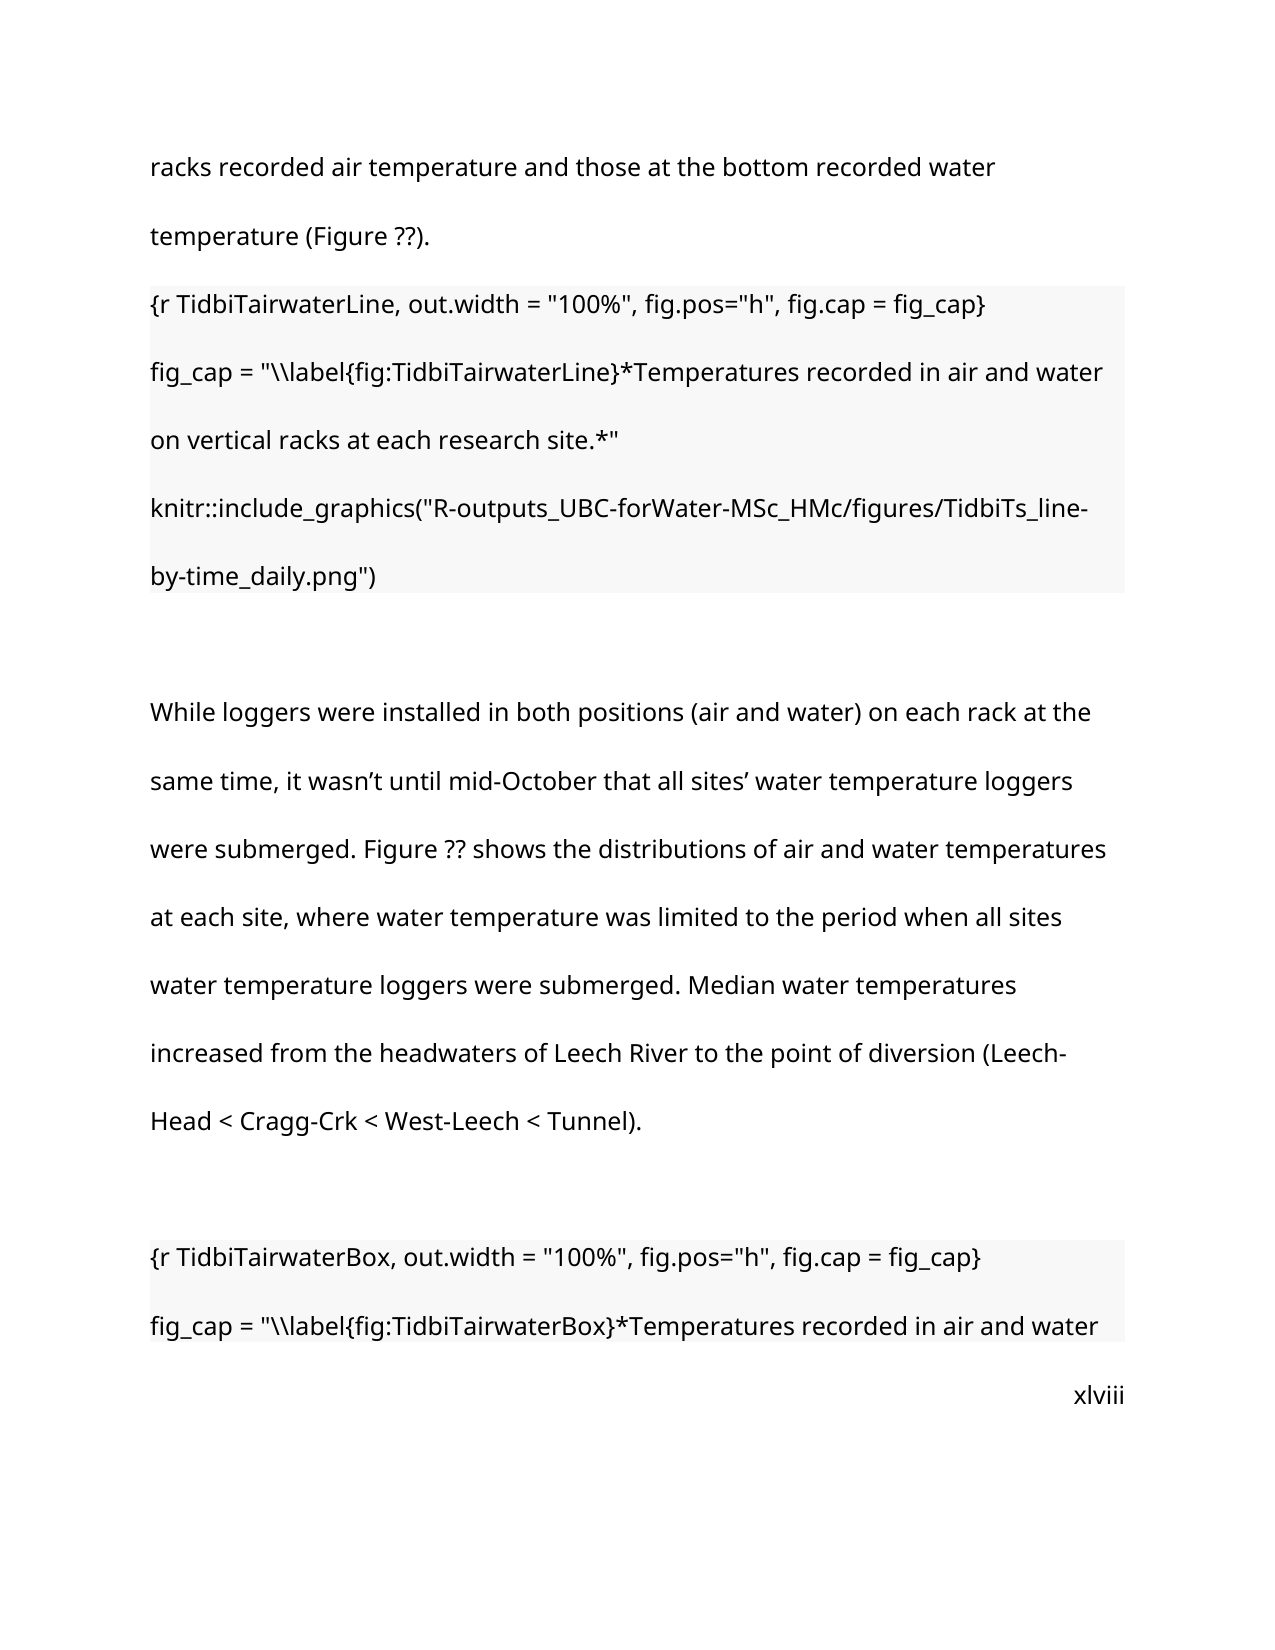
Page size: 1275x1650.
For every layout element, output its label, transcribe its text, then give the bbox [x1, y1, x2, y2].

text {r TidbiTairwaterLine, out.width = "100%", fig.pos="h", fig.cap = fig_cap} fig_cap = "\\label{fig:TidbiTairwaterLine}*Temperatures recorded in air and water on vertical racks at each research site.*" knitr::include_graphics("R-outputs_UBC-forWater-MSc_HMc/figures/TidbiTs_line-by-time_daily.png") [150, 286, 1125, 593]
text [150, 1240, 1125, 1342]
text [150, 150, 1125, 252]
text While loggers were installed in both positions (air and water) on each rack at the same time, it wasn’t until mid-October that all sites’ water temperature loggers were submerged. Figure ?? shows the distributions of air and water temperatures at each site, where water temperature was limited to the period when all sites water temperature loggers were submerged. Median water temperatures increased from the headwaters of Leech River to the point of diversion (Leech-Head < Cragg-Crk < West-Leech < Tunnel). [150, 695, 1125, 1138]
